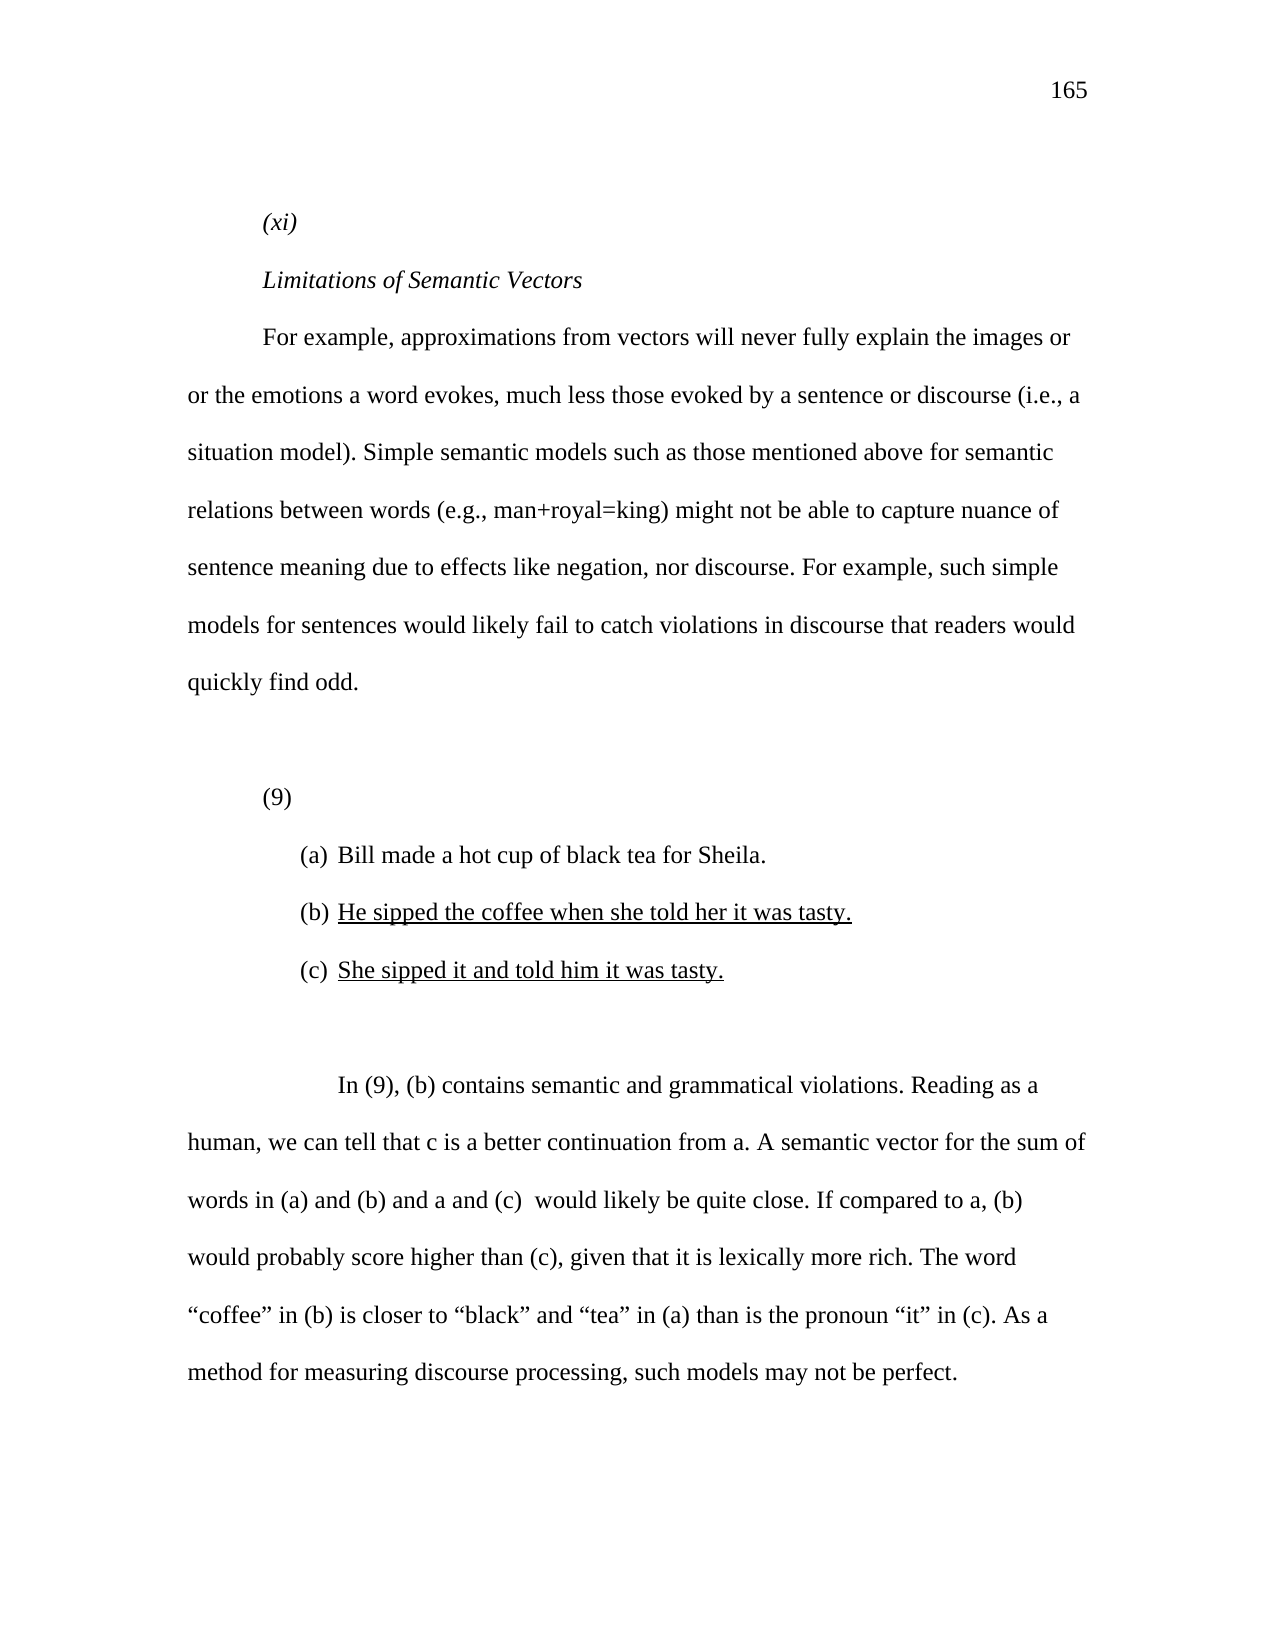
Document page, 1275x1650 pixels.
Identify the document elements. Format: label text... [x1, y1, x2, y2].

list He sipped the coffee when she told her it was tasty. [300, 897, 1087, 926]
text (9) [187, 782, 1087, 811]
text In (9), (b) contains semantic and grammatical violations. Reading as a human, we can tell that c is a better continuation from a. A semantic vector for the sum of words in (a) and (b) and a and (c) would likely be quite close. If compared to a, (b) would probably score higher than (c), given that it is lexically more rich. The word “coffee” in (b) is closer to “black” and “tea” in (a) than is the pronoun “it” in (c). As a method for measuring discourse processing, such models may not be perfect. [187, 1070, 1087, 1386]
text For example, approximations from vectors will never fully explain the images or or the emotions a word evokes, much less those evoked by a sentence or discourse (i.e., a situation model). Simple semantic models such as those mentioned above for semantic relations between words (e.g., man+royal=king) might not be able to capture nuance of sentence meaning due to effects like negation, nor discourse. For example, such simple models for sentences would likely fail to catch violations in discourse that readers would quickly find odd. [187, 322, 1087, 696]
list Bill made a hot cup of black tea for Sheila. [300, 840, 1087, 869]
text (xi) [187, 207, 1087, 236]
list She sipped it and told him it was tasty. [300, 955, 1087, 984]
text Limitations of Semantic Vectors [187, 265, 1087, 294]
